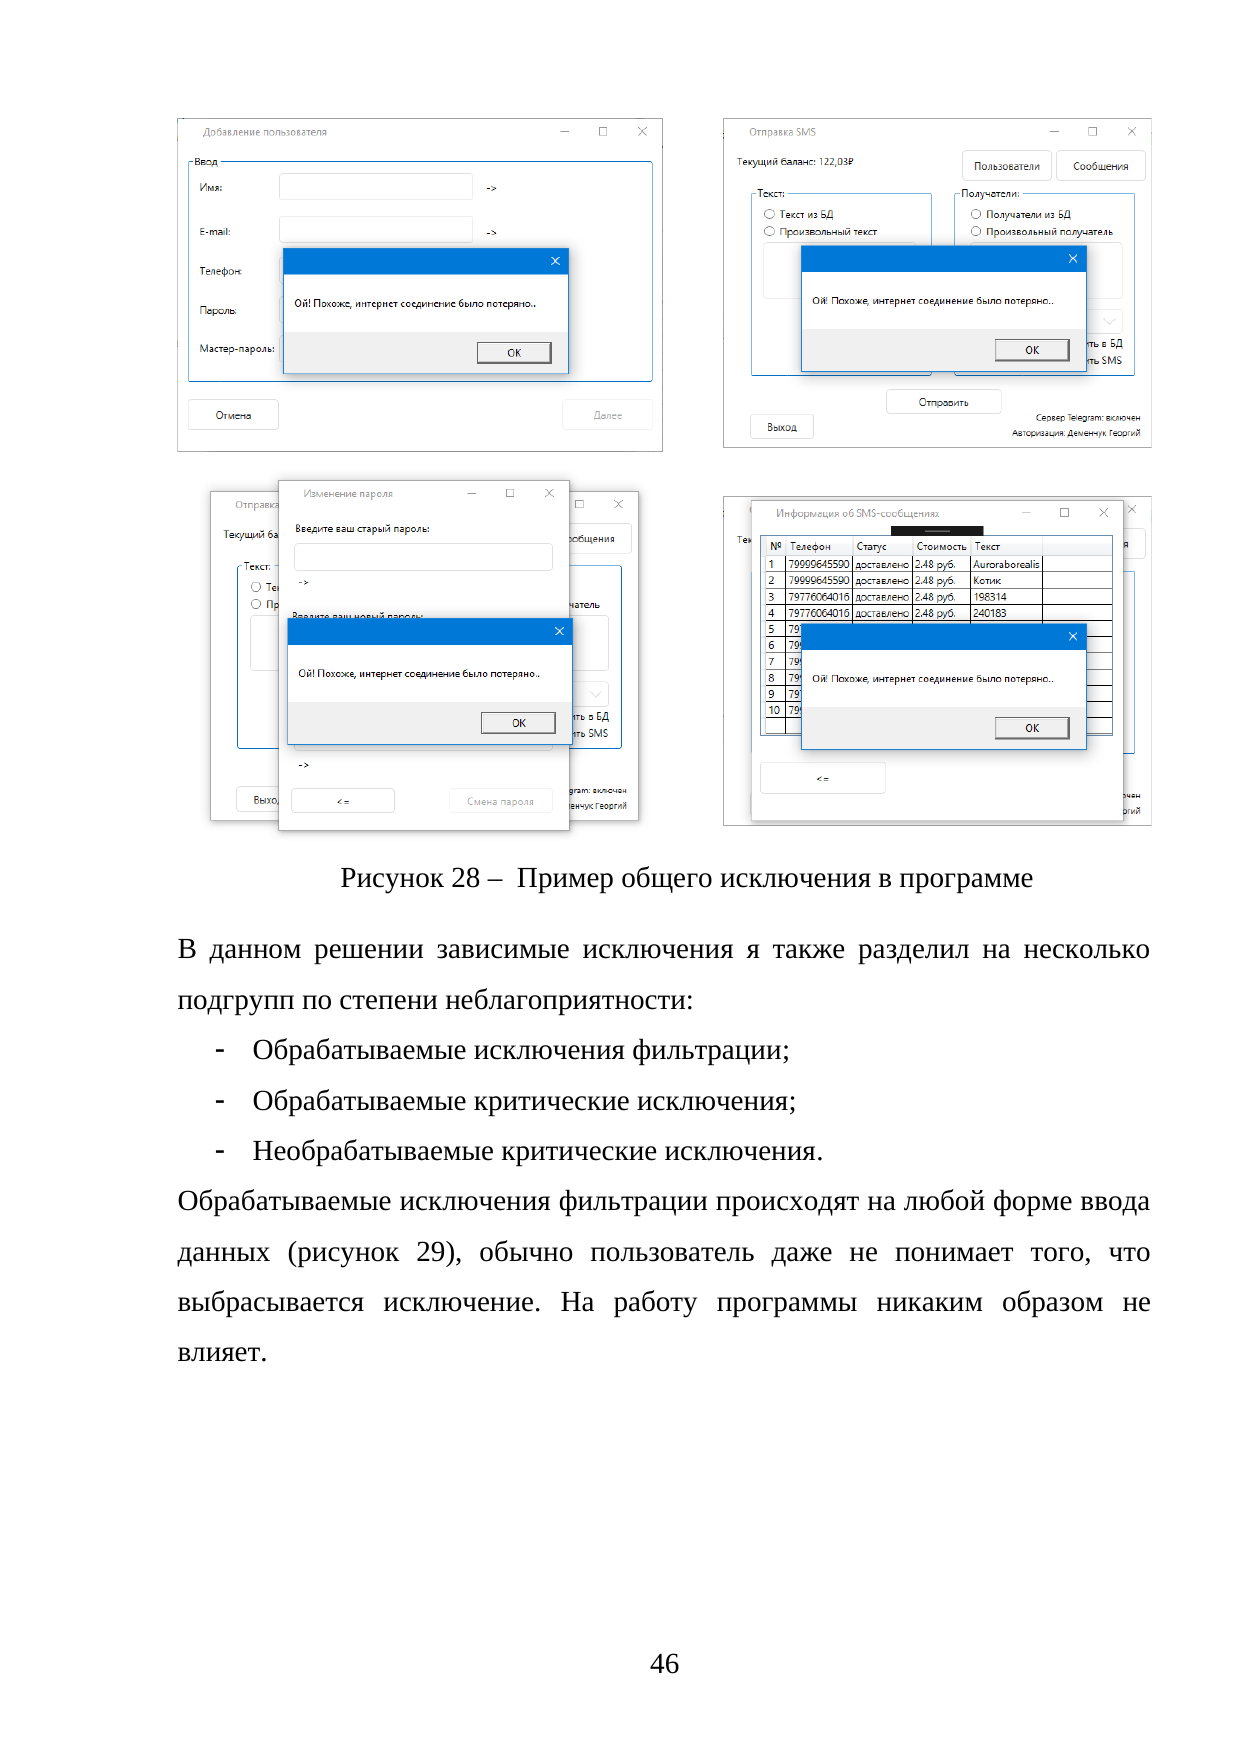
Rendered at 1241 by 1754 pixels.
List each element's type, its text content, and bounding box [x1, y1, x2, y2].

text Рисунок 28 – Пример общего исключения в программе [222, 860, 1152, 894]
picture [177, 118, 1152, 844]
list Обрабатываемые критические исключения; [215, 1083, 1152, 1116]
text Обрабатываемые исключения фильтрации происходят на любой форме ввода данных (рисунок 29), обычно пользователь даже не понимает того, что выбрасывается исключение. На работу программы никаким образом не влияет. [177, 1183, 1152, 1368]
text В данном решении зависимые исключения я также разделил на несколько подгрупп по степени неблагоприятности: [177, 932, 1152, 1015]
list Необрабатываемые критические исключения. [215, 1133, 1152, 1167]
list Обрабатываемые исключения фильтрации; [215, 1032, 1152, 1066]
